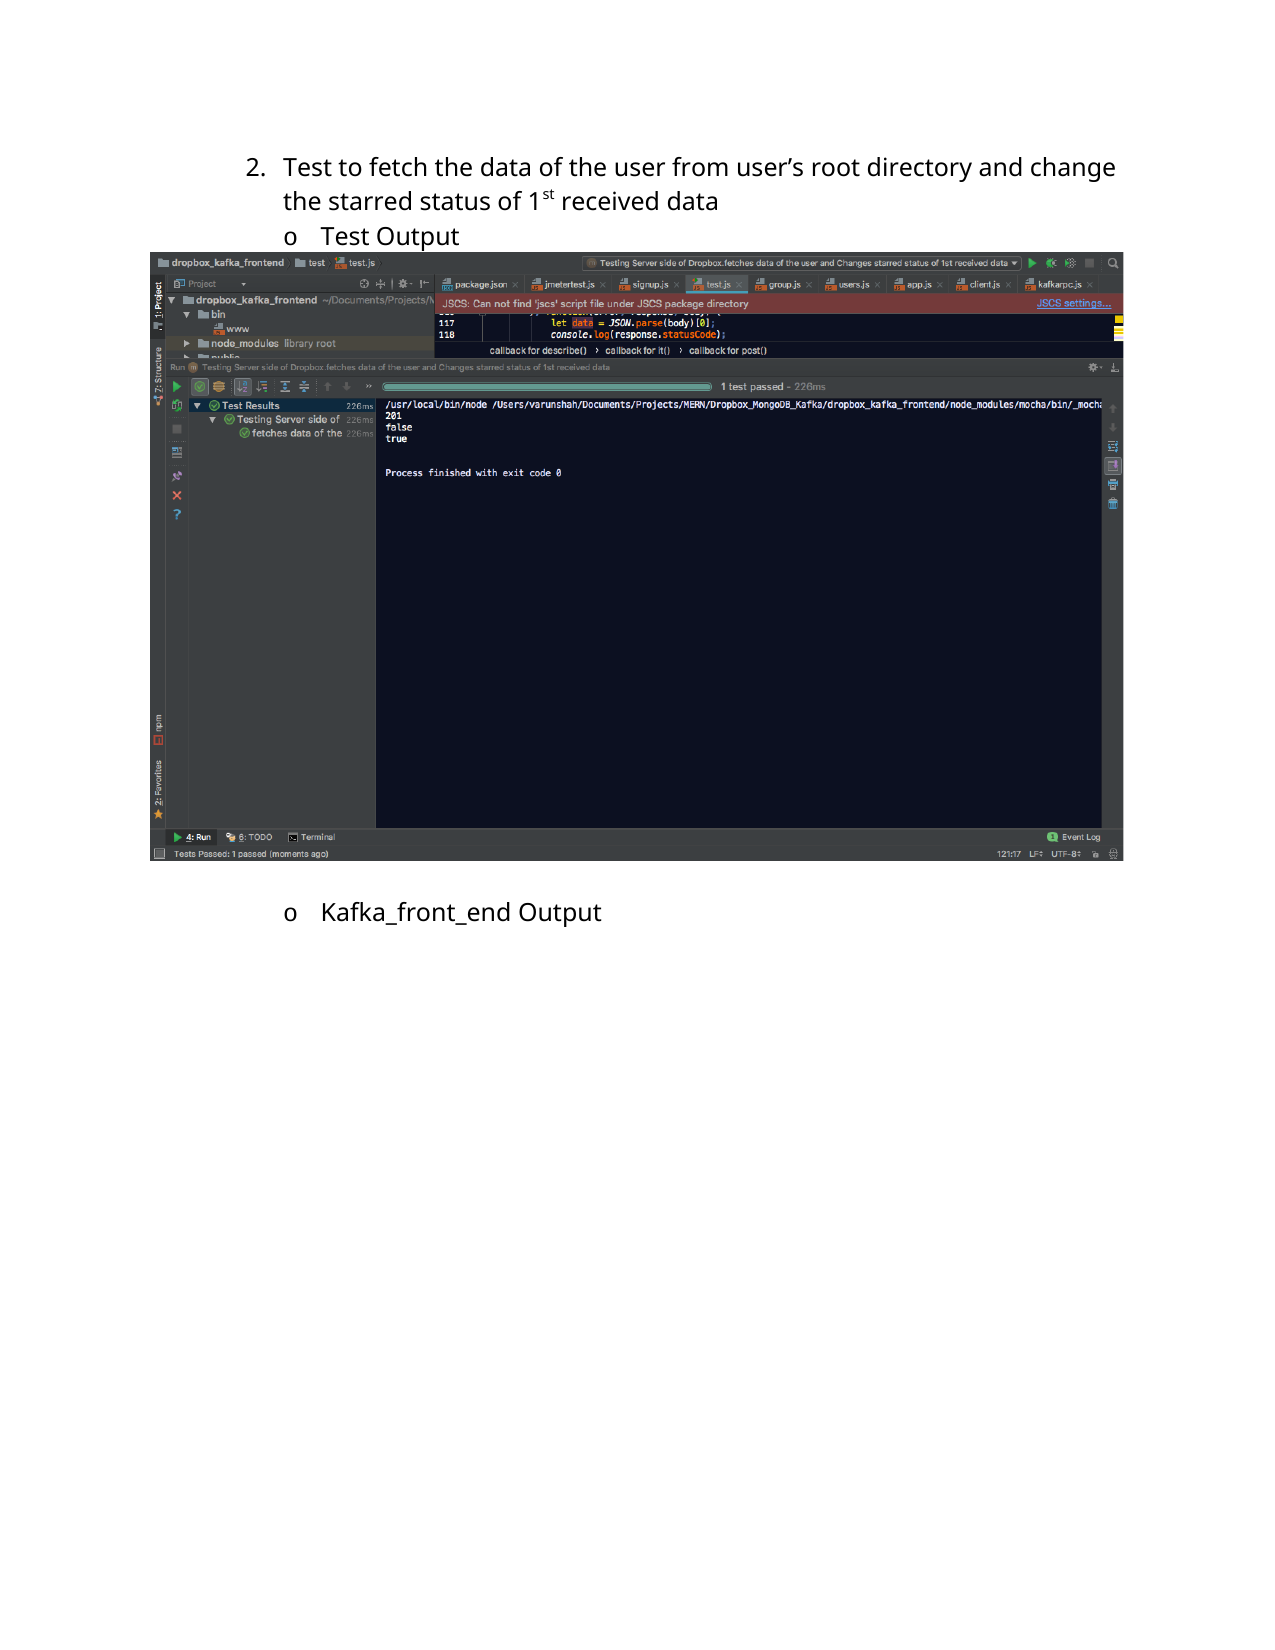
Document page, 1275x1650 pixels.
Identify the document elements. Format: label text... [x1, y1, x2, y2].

list Kafka_front_end Output [283, 895, 1125, 929]
picture [150, 252, 1124, 861]
list Test Output [283, 218, 1125, 252]
list Test to fetch the data of the user from user’s root directory and change the starred status of 1st received data [245, 150, 1125, 218]
